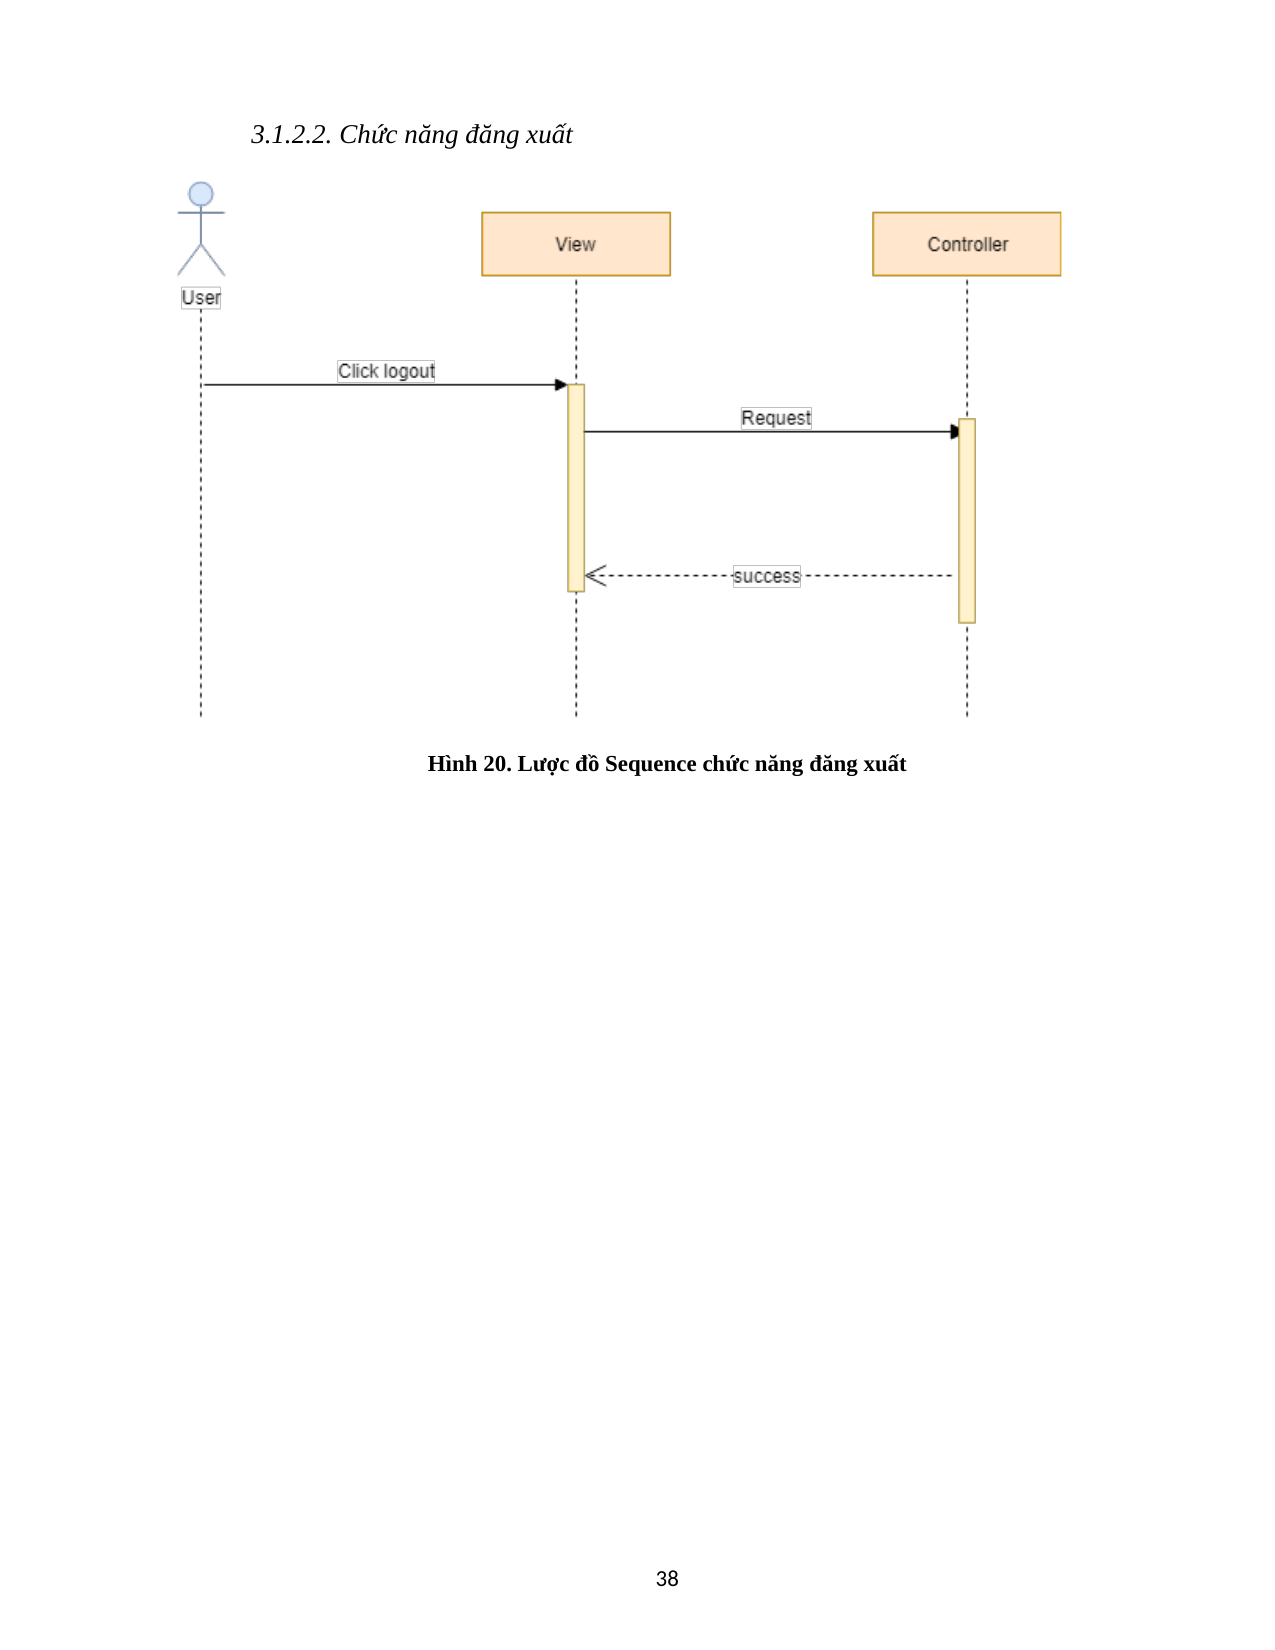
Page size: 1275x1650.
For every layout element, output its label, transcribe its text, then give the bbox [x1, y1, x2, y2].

picture [177, 181, 1062, 719]
text Hình 20. Lược đồ Sequence chức năng đăng xuất [177, 749, 1157, 776]
text 3.1.2.2. Chức năng đăng xuất [177, 118, 1157, 149]
